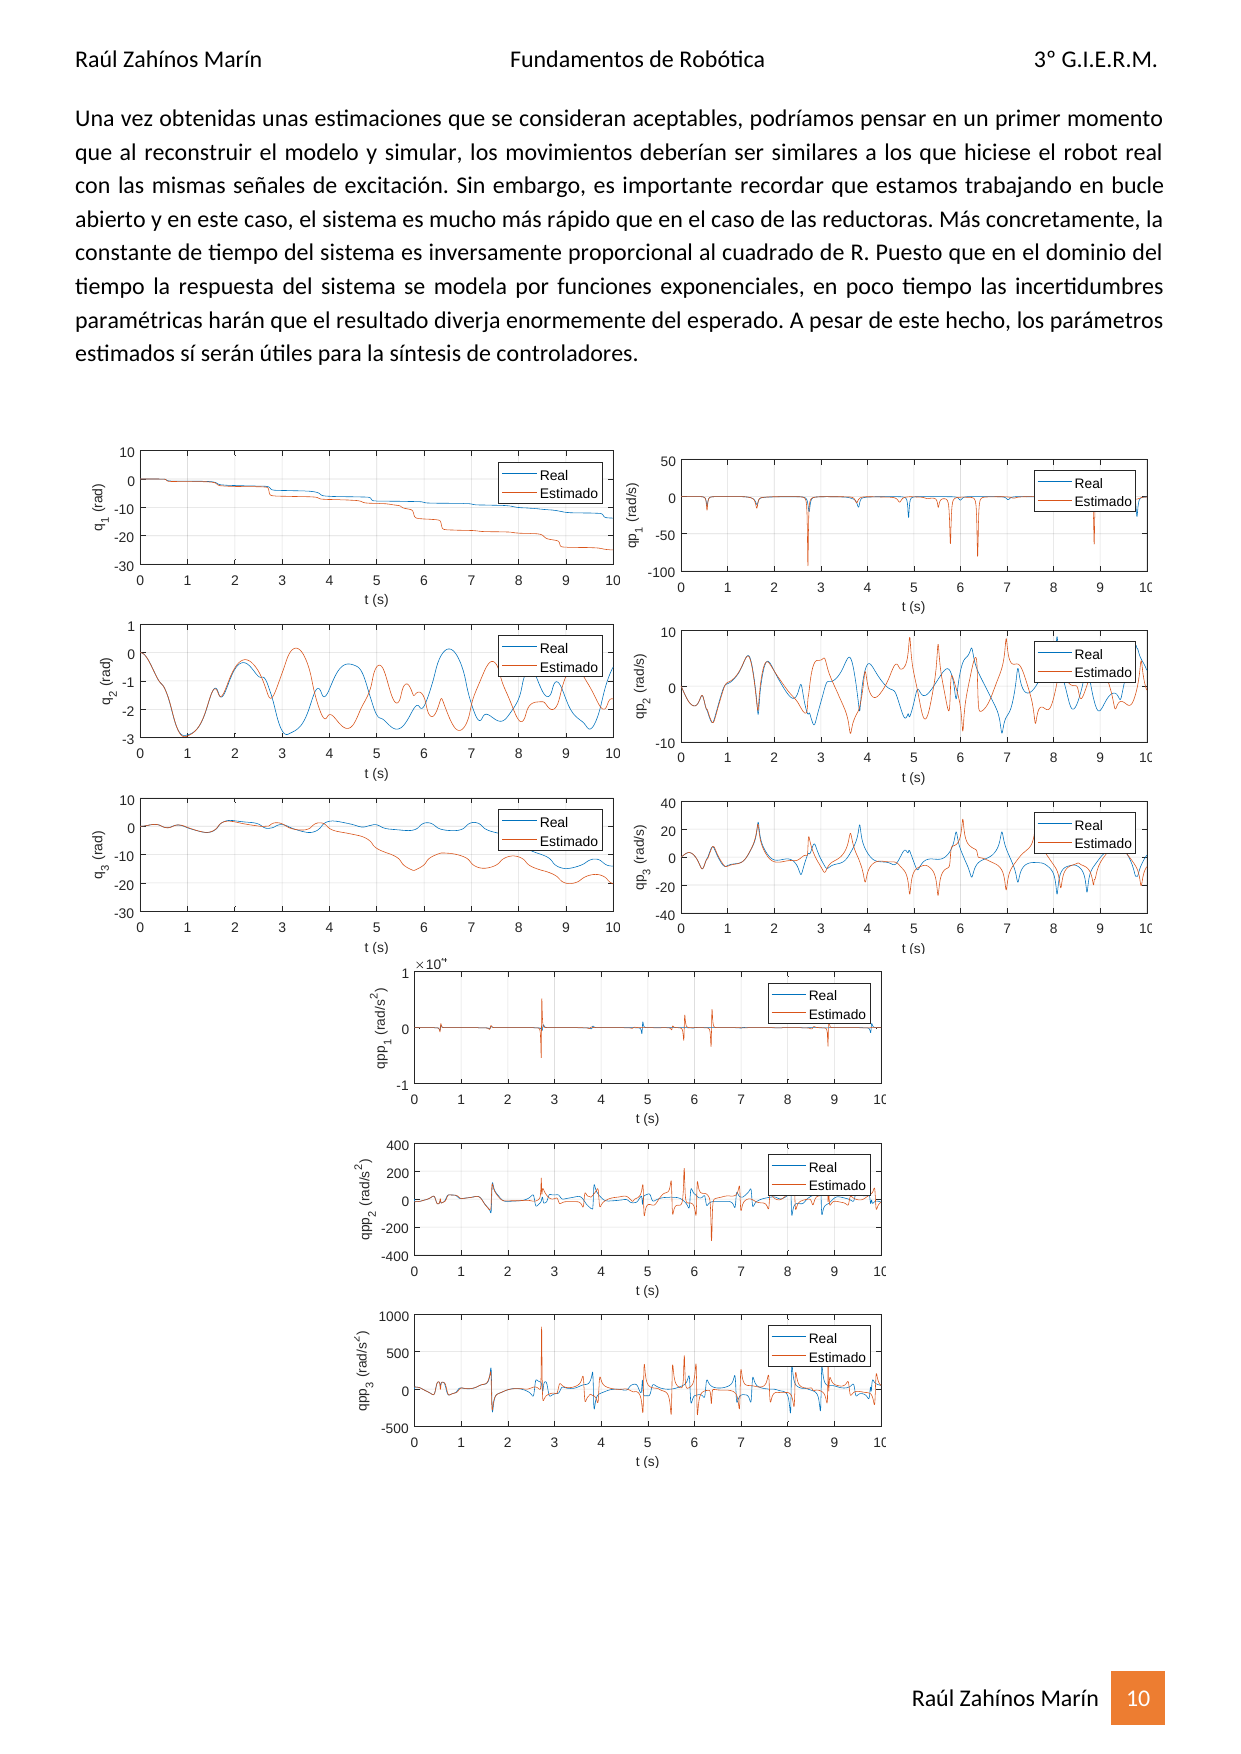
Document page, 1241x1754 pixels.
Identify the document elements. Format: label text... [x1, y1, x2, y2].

text Una vez obtenidas unas estimaciones que se consideran aceptables, podríamos pensar en un primer momento que al reconstruir el modelo y simular, los movimientos deberían ser similares a los que hiciese el robot real con las mismas señales de excitación. Sin embargo, es importante recordar que estamos trabajando en bucle abierto y en este caso, el sistema es mucho más rápido que en el caso de las reductoras. Más concretamente, la constante de tiempo del sistema es inversamente proporcional al cuadrado de R. Puesto que en el dominio del tiempo la respuesta del sistema se modela por funciones exponenciales, en poco tiempo las incertidumbres paramétricas harán que el resultado diverja enormemente del esperado. A pesar de este hecho, los parámetros estimados sí serán útiles para la síntesis de controladores. [75, 103, 1165, 368]
